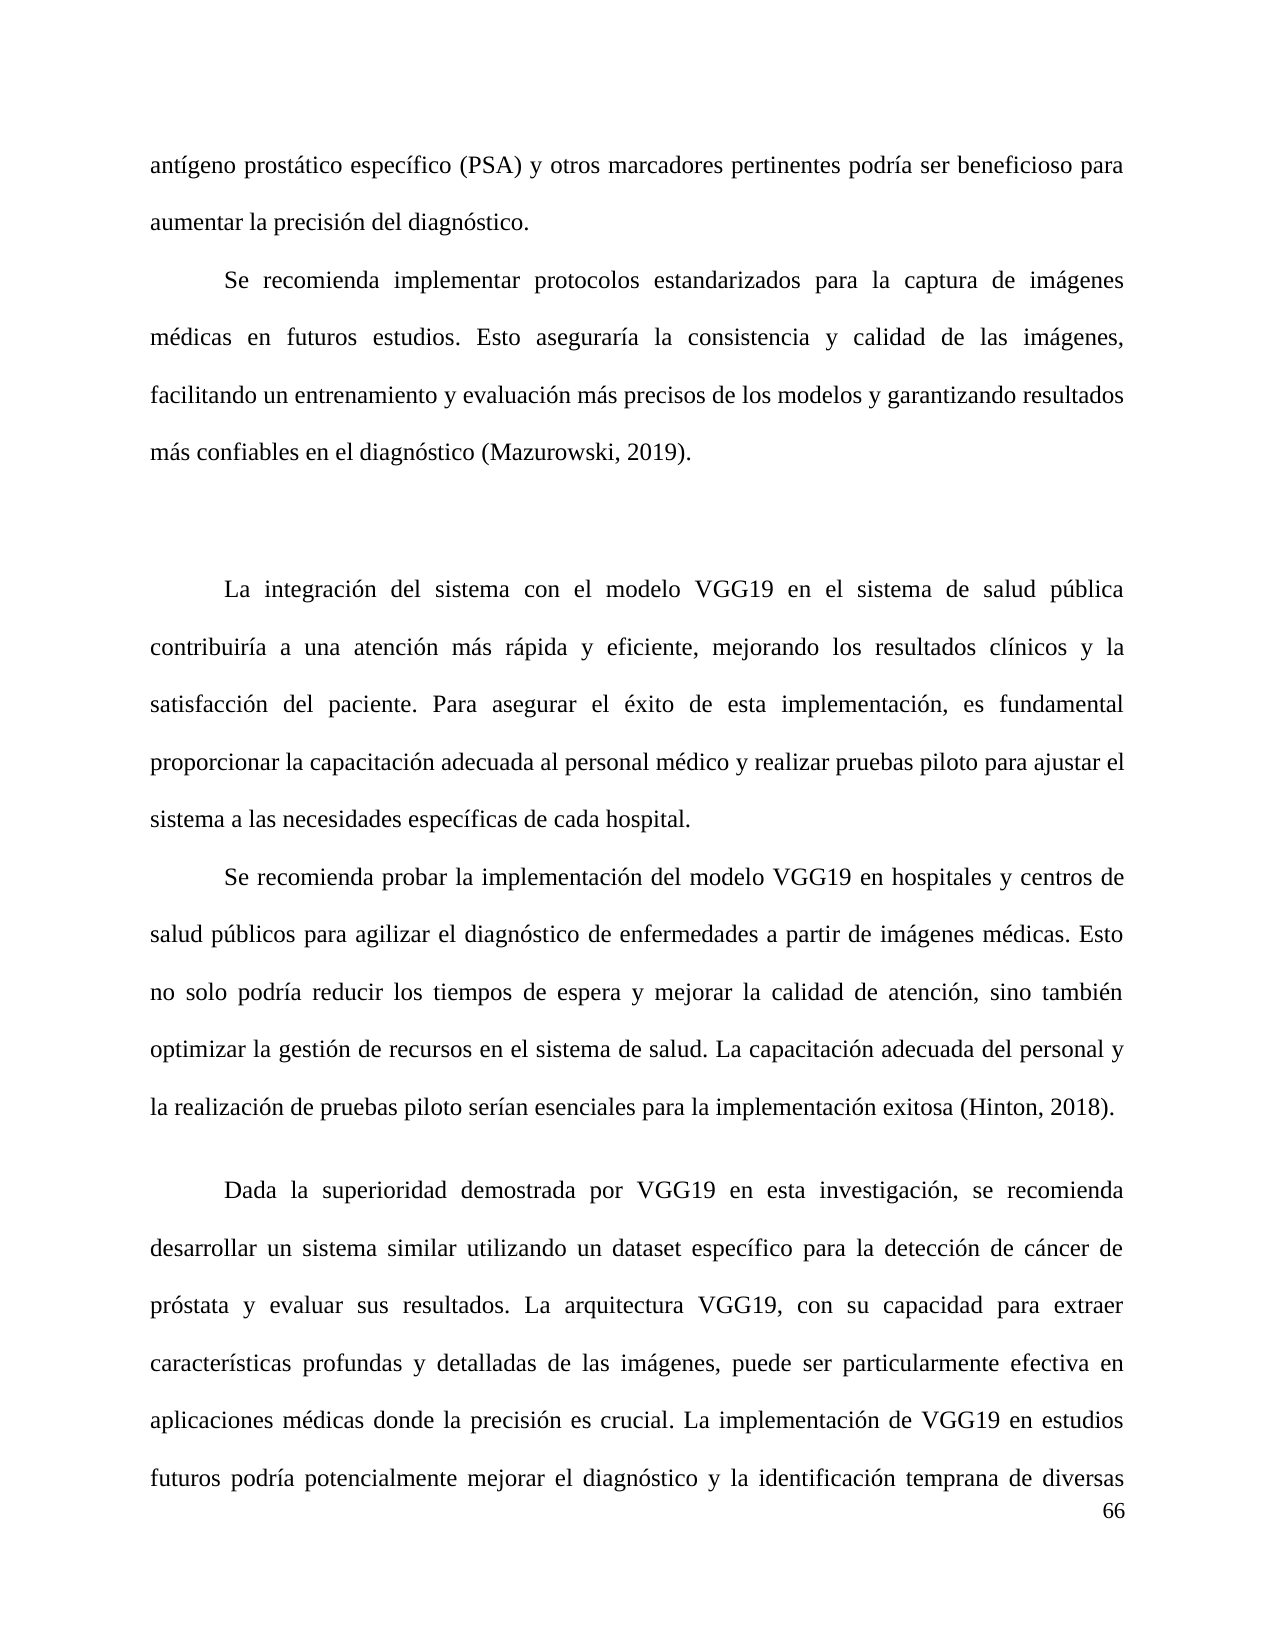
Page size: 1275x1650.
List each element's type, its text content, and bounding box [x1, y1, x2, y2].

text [150, 150, 1125, 236]
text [150, 1175, 1125, 1492]
text Se recomienda probar la implementación del modelo VGG19 en hospitales y centros de salud públicos para agilizar el diagnóstico de enfermedades a partir de imágenes médicas. Esto no solo podría reducir los tiempos de espera y mejorar la calidad de atención, sino también optimizar la gestión de recursos en el sistema de salud. La capacitación adecuada del personal y la realización de pruebas piloto serían esenciales para la implementación exitosa . [150, 862, 1125, 1120]
text La integración del sistema con el modelo VGG19 en el sistema de salud pública contribuiría a una atención más rápida y eficiente, mejorando los resultados clínicos y la satisfacción del paciente. Para asegurar el éxito de esta implementación, es fundamental proporcionar la capacitación adecuada al personal médico y realizar pruebas piloto para ajustar el sistema a las necesidades específicas de cada hospital. [150, 574, 1125, 833]
text Se recomienda implementar protocolos estandarizados para la captura de imágenes médicas en futuros estudios. Esto aseguraría la consistencia y calidad de las imágenes, facilitando un entrenamiento y evaluación más precisos de los modelos y garantizando resultados más confiables en el diagnóstico . [150, 265, 1125, 466]
